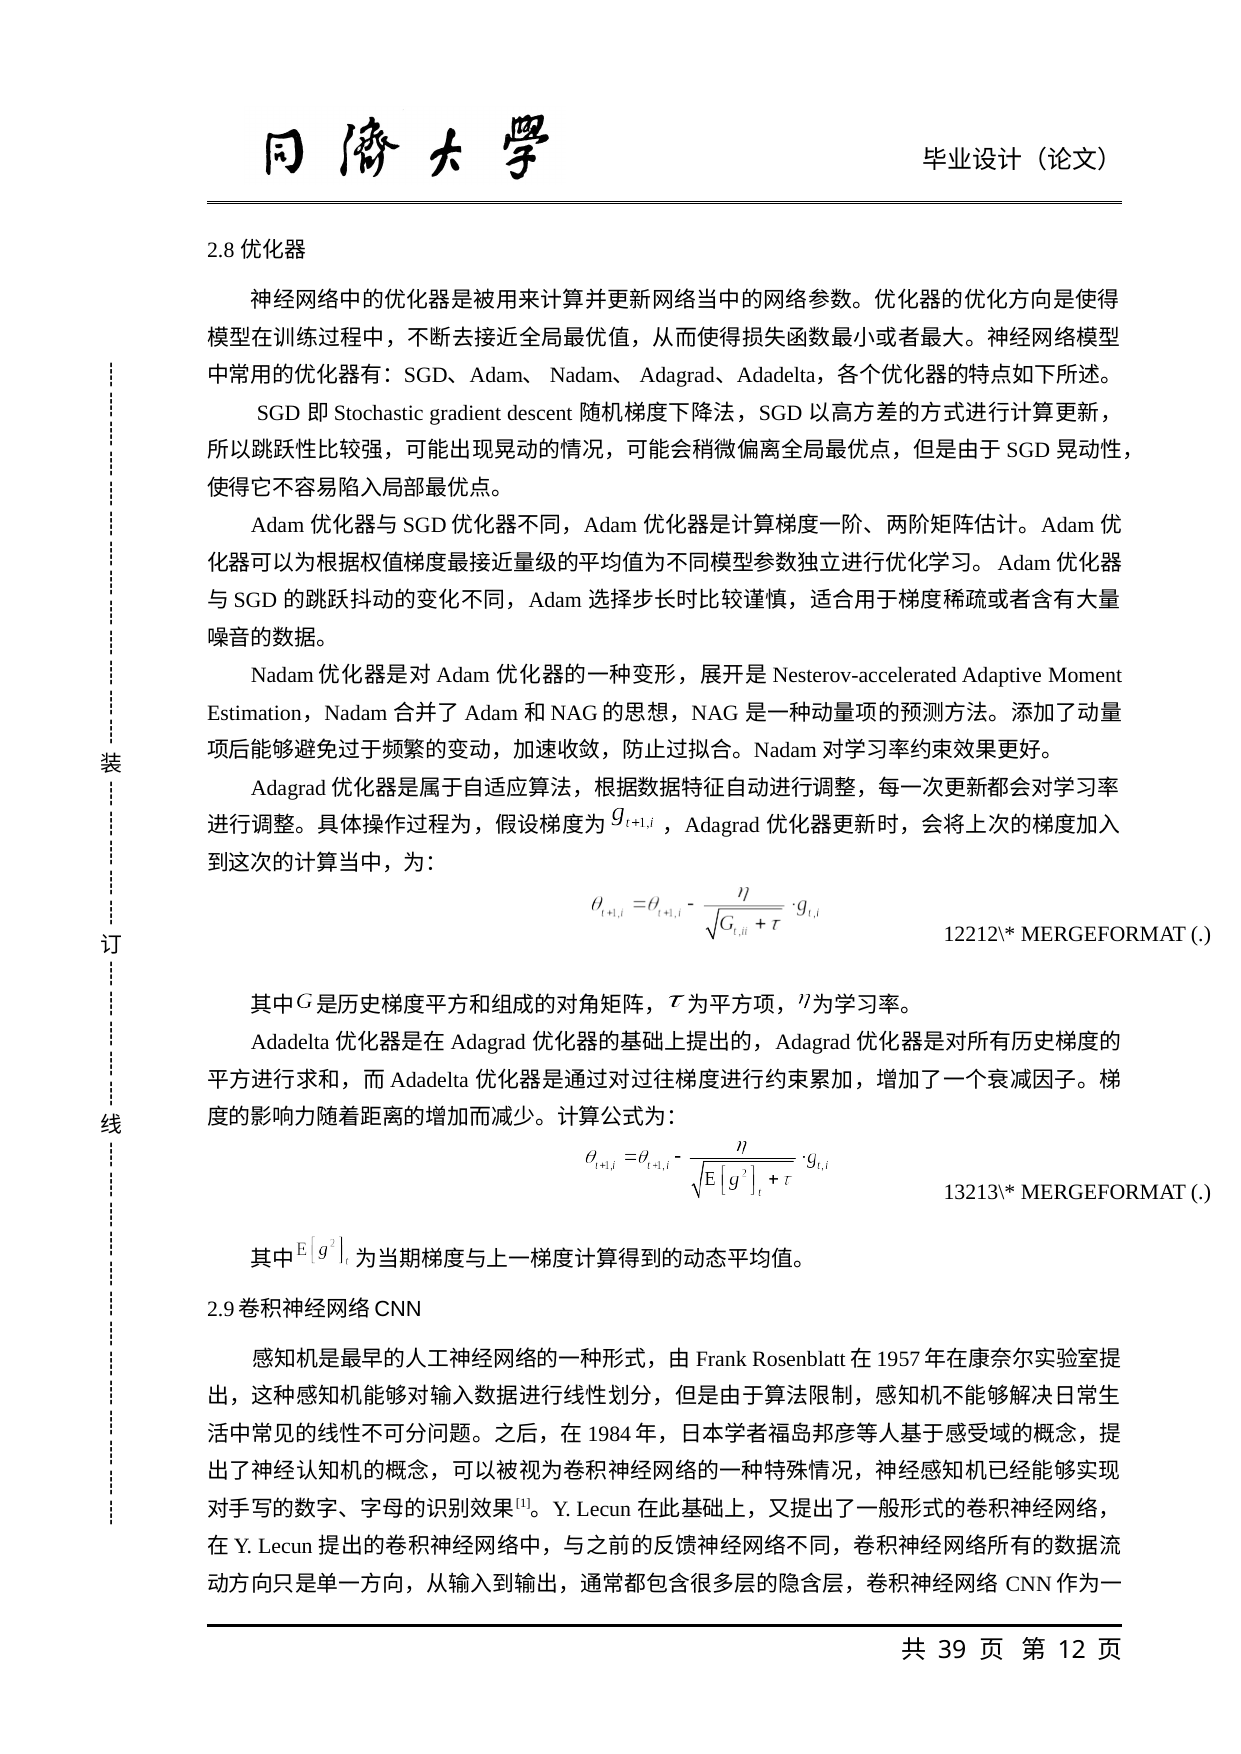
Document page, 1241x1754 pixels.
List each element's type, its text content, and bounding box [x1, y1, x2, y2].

text Adam 优化器与SGD优化器不同，Adam 优化器是计算梯度一阶、两阶矩阵估计。Adam 优化器可以为根据权值梯度最接近量级的平均值为不同模型参数独立进行优化学习。Adam 优化器与SGD 的跳跃抖动的变化不同，Adam 选择步长时比较谨慎，适合用于梯度稀疏或者含有大量噪音的数据。 [207, 503, 1122, 653]
subtitle 2.8 优化器 [207, 228, 1122, 265]
text SGD 即Stochastic gradient descent 随机梯度下降法，SGD 以高方差的方式进行计算更新，所以跳跃性比较强，可能出现晃动的情况，可能会稍微偏离全局最优点，但是由于SGD 晃动性，使得它不容易陷入局部最优点。 [207, 390, 1122, 503]
text 神经网络中的优化器是被用来计算并更新网络当中的网络参数。优化器的优化方向是使得模型在训练过程中，不断去接近全局最优值，从而使得损失函数最小或者最大。神经网络模型中常用的优化器有：SGD、Adam、 Nadam、 Adagrad、Adadelta，各个优化器的特点如下所述。 [207, 278, 1122, 390]
subtitle 2.9卷积神经网络CNN [207, 1286, 1122, 1324]
text Adagrad 优化器是属于自适应算法，根据数据特征自动进行调整，每一次更新都会对学习率进行调整。具体操作过程为，假设梯度为 ，Adagrad 优化器更新时，会将上次的梯度加入到这次的计算当中，为： [207, 765, 1122, 878]
picture [244, 106, 567, 185]
text 其中 为当期梯度与上一梯度计算得到的动态平均值。 [207, 1236, 1122, 1274]
text Nadam优化器是对Adam 优化器的一种变形，展开是Nesterov-accelerated Adaptive Moment Estimation，Nadam 合并了Adam 和NAG的思想，NAG 是一种动量项的预测方法。添加了动量项后能够避免过于频繁的变动，加速收敛，防止过拟合。Nadam 对学习率约束效果更好。 [207, 653, 1122, 765]
text Adadelta 优化器是在Adagrad 优化器的基础上提出的，Adagrad 优化器是对所有历史梯度的平方进行求和，而Adadelta 优化器是通过对过往梯度进行约束累加，增加了一个衰减因子。梯度的影响力随着距离的增加而减少。计算公式为： [207, 1019, 1122, 1132]
text 其中是历史梯度平方和组成的对角矩阵，为平方项，为学习率。 [207, 982, 1122, 1019]
